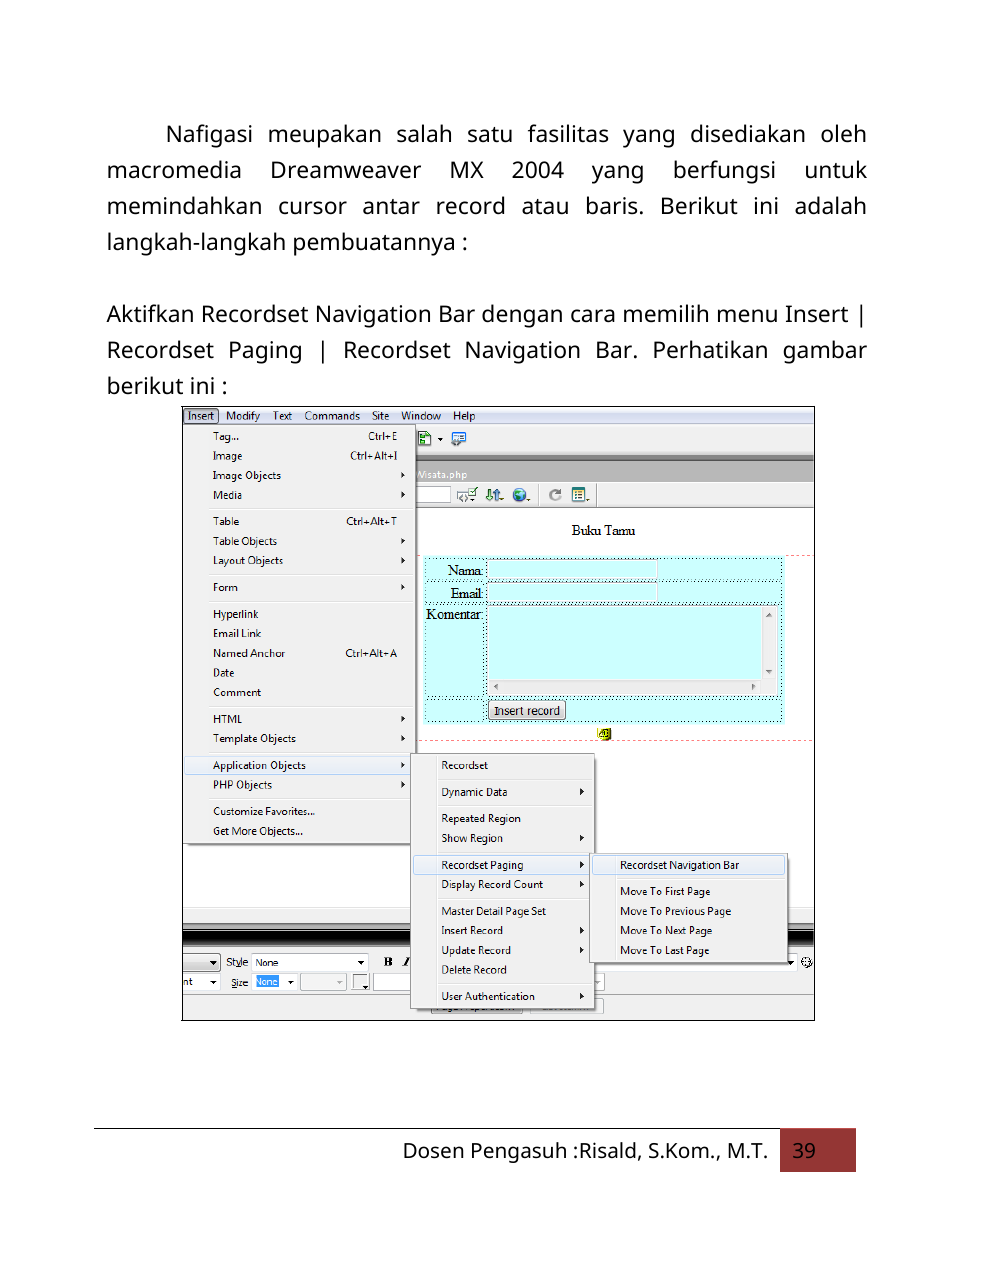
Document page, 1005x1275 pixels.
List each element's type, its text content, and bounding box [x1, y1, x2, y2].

list Aktifkan Recordset Navigation Bar dengan cara memilih menu Insert | Recordset Paging | Recordset Navigation Bar. Perhatikan gambar berikut ini : [106, 298, 868, 401]
list Nafigasi meupakan salah satu fasilitas yang disediakan oleh macromedia Dreamweaver MX 2004 yang berfungsi untuk memindahkan cursor antar record atau baris. Berikut ini adalah langkah-langkah pembuatannya : [106, 118, 868, 257]
picture [183, 407, 814, 1020]
